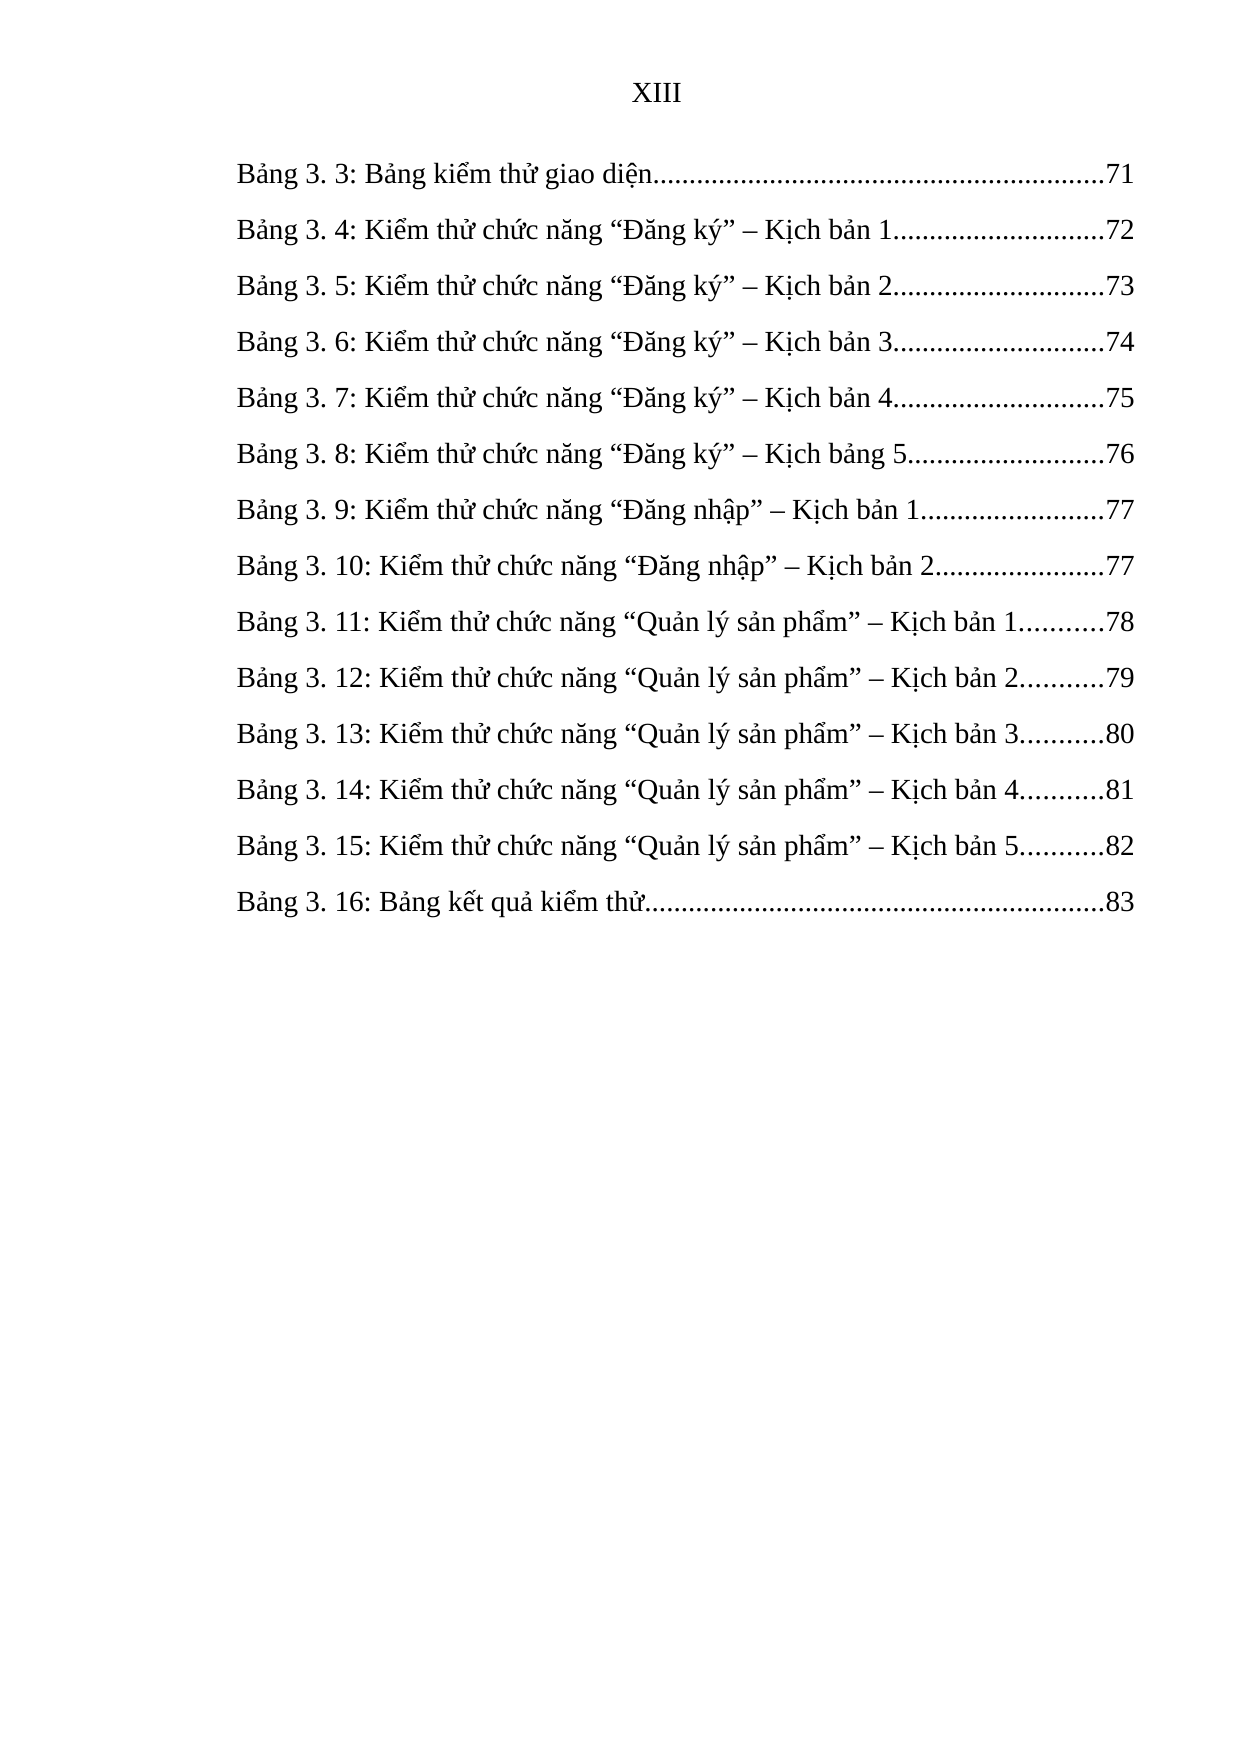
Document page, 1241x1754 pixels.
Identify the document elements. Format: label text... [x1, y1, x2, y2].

text Bảng 3. 12: Kiểm thử chức năng “Quản lý sản phẩm” – Kịch bản 2 79 [177, 660, 1136, 694]
text Bảng 3. 14: Kiểm thử chức năng “Quản lý sản phẩm” – Kịch bản 4 81 [177, 772, 1136, 806]
text Bảng 3. 13: Kiểm thử chức năng “Quản lý sản phẩm” – Kịch bản 3 80 [177, 716, 1136, 750]
text Bảng 3. 3: Bảng kiểm thử giao diện 71 [177, 156, 1136, 189]
text Bảng 3. 11: Kiểm thử chức năng “Quản lý sản phẩm” – Kịch bản 1 78 [177, 604, 1136, 638]
text Bảng 3. 10: Kiểm thử chức năng “Đăng nhập” – Kịch bản 2 77 [177, 548, 1136, 582]
text Bảng 3. 7: Kiểm thử chức năng “Đăng ký” – Kịch bản 4 75 [177, 380, 1136, 414]
text Bảng 3. 15: Kiểm thử chức năng “Quản lý sản phẩm” – Kịch bản 5 82 [177, 828, 1136, 862]
text Bảng 3. 16: Bảng kết quả kiểm thử 83 [177, 884, 1136, 918]
text Bảng 3. 4: Kiểm thử chức năng “Đăng ký” – Kịch bản 1 72 [177, 212, 1136, 246]
text Bảng 3. 5: Kiểm thử chức năng “Đăng ký” – Kịch bản 2 73 [177, 268, 1136, 302]
text Bảng 3. 6: Kiểm thử chức năng “Đăng ký” – Kịch bản 3 74 [177, 324, 1136, 358]
text Bảng 3. 9: Kiểm thử chức năng “Đăng nhập” – Kịch bản 1 77 [177, 492, 1136, 526]
text Bảng 3. 8: Kiểm thử chức năng “Đăng ký” – Kịch bảng 5 76 [177, 436, 1136, 470]
